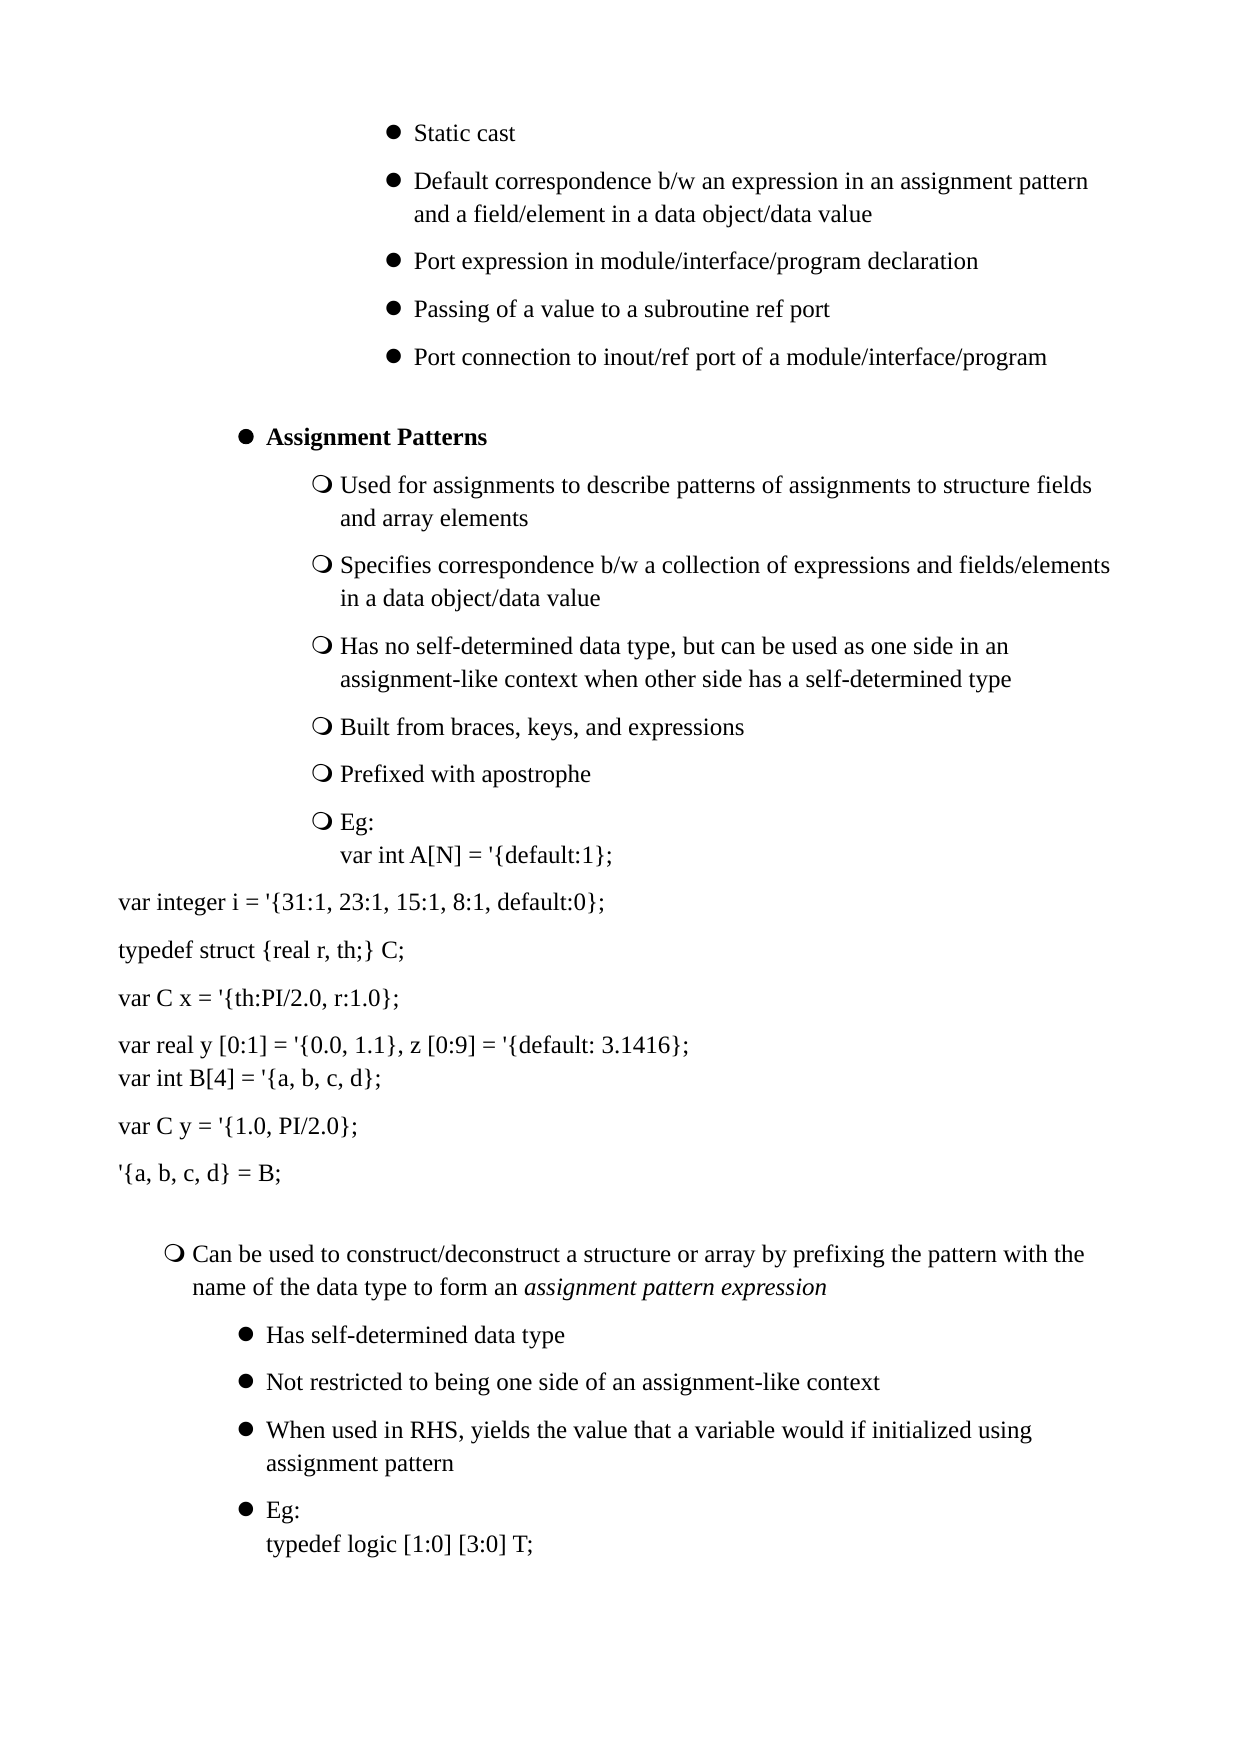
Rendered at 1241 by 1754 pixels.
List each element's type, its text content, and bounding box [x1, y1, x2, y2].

list When used in RHS, yields the value that a variable would if initialized using assignment pattern [236, 1415, 1122, 1477]
list Eg: var int A[N] = '{default:1}; [310, 807, 1122, 869]
list Passing of a value to a subroutine ref port [384, 294, 1122, 323]
list Prefixed with apostrophe [310, 759, 1122, 788]
list Specifies correspondence b/w a collection of expressions and fields/elements in a data object/data value [310, 550, 1122, 612]
text var integer i = '{31:1, 23:1, 15:1, 8:1, default:0}; [118, 887, 1122, 916]
list Has self-determined data type [236, 1320, 1122, 1348]
text var real y [0:1] = '{0.0, 1.1}, z [0:9] = '{default: 3.1416}; var int B[4] = '{a, b, c, d}; [118, 1030, 1122, 1092]
text var C x = '{th:PI/2.0, r:1.0}; [118, 983, 1122, 1011]
list Port connection to inout/ref port of a module/interface/program [384, 342, 1122, 403]
list Assignment Patterns [236, 422, 1122, 451]
list Built from braces, keys, and expressions [310, 712, 1122, 740]
list Can be used to construct/deconstruct a structure or array by prefixing the pattern with the name of the data type to form an assignment pattern expression [162, 1239, 1122, 1301]
text '{a, b, c, d} = B; [118, 1158, 1122, 1220]
list Port expression in module/interface/program declaration [384, 246, 1122, 275]
text var C y = '{1.0, PI/2.0}; [118, 1111, 1122, 1140]
list Used for assignments to describe patterns of assignments to structure fields and array elements [310, 470, 1122, 532]
list Not restricted to being one side of an assignment-like context [236, 1367, 1122, 1396]
list Eg: typedef logic [1:0] [3:0] T; [236, 1496, 1122, 1557]
list Default correspondence b/w an expression in an assignment pattern and a field/element in a data object/data value [384, 166, 1122, 227]
text typedef struct {real r, th;} C; [118, 935, 1122, 964]
list Static cast [384, 118, 1122, 147]
list Has no self-determined data type, but can be used as one side in an assignment-like context when other side has a self-determined type [310, 631, 1122, 693]
